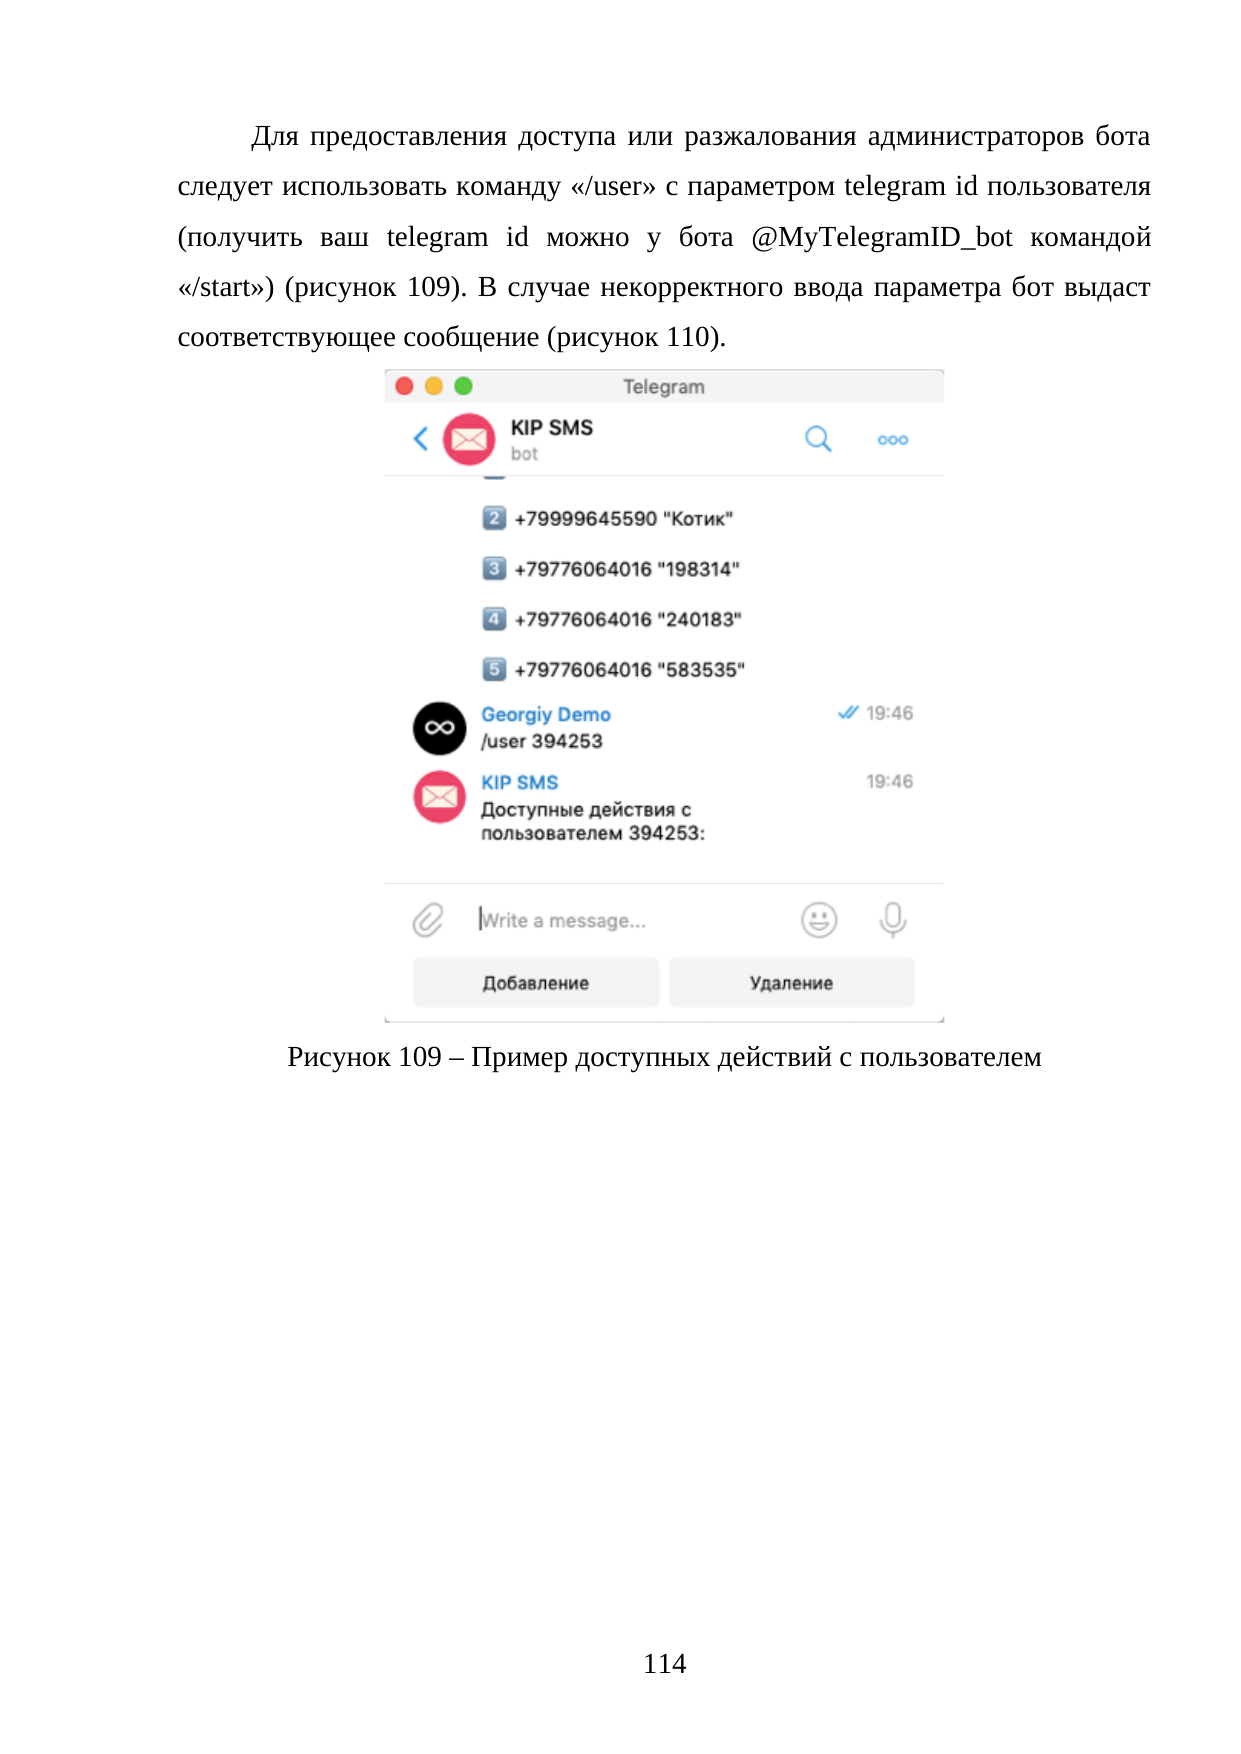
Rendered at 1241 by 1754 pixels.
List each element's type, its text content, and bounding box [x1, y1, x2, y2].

text Рисунок 109 – Пример доступных действий с пользователем [177, 1039, 1152, 1073]
picture [384, 369, 945, 1023]
text Для предоставления доступа или разжалования администраторов бота следует использовать команду «/user» с параметром telegram id пользователя (получить ваш telegram id можно у бота @MyTelegramID_bot командой «/start») (рисунок 109). В случае некорректного ввода параметра бот выдаст соответствующее сообщение (рисунок 110). [177, 118, 1152, 353]
